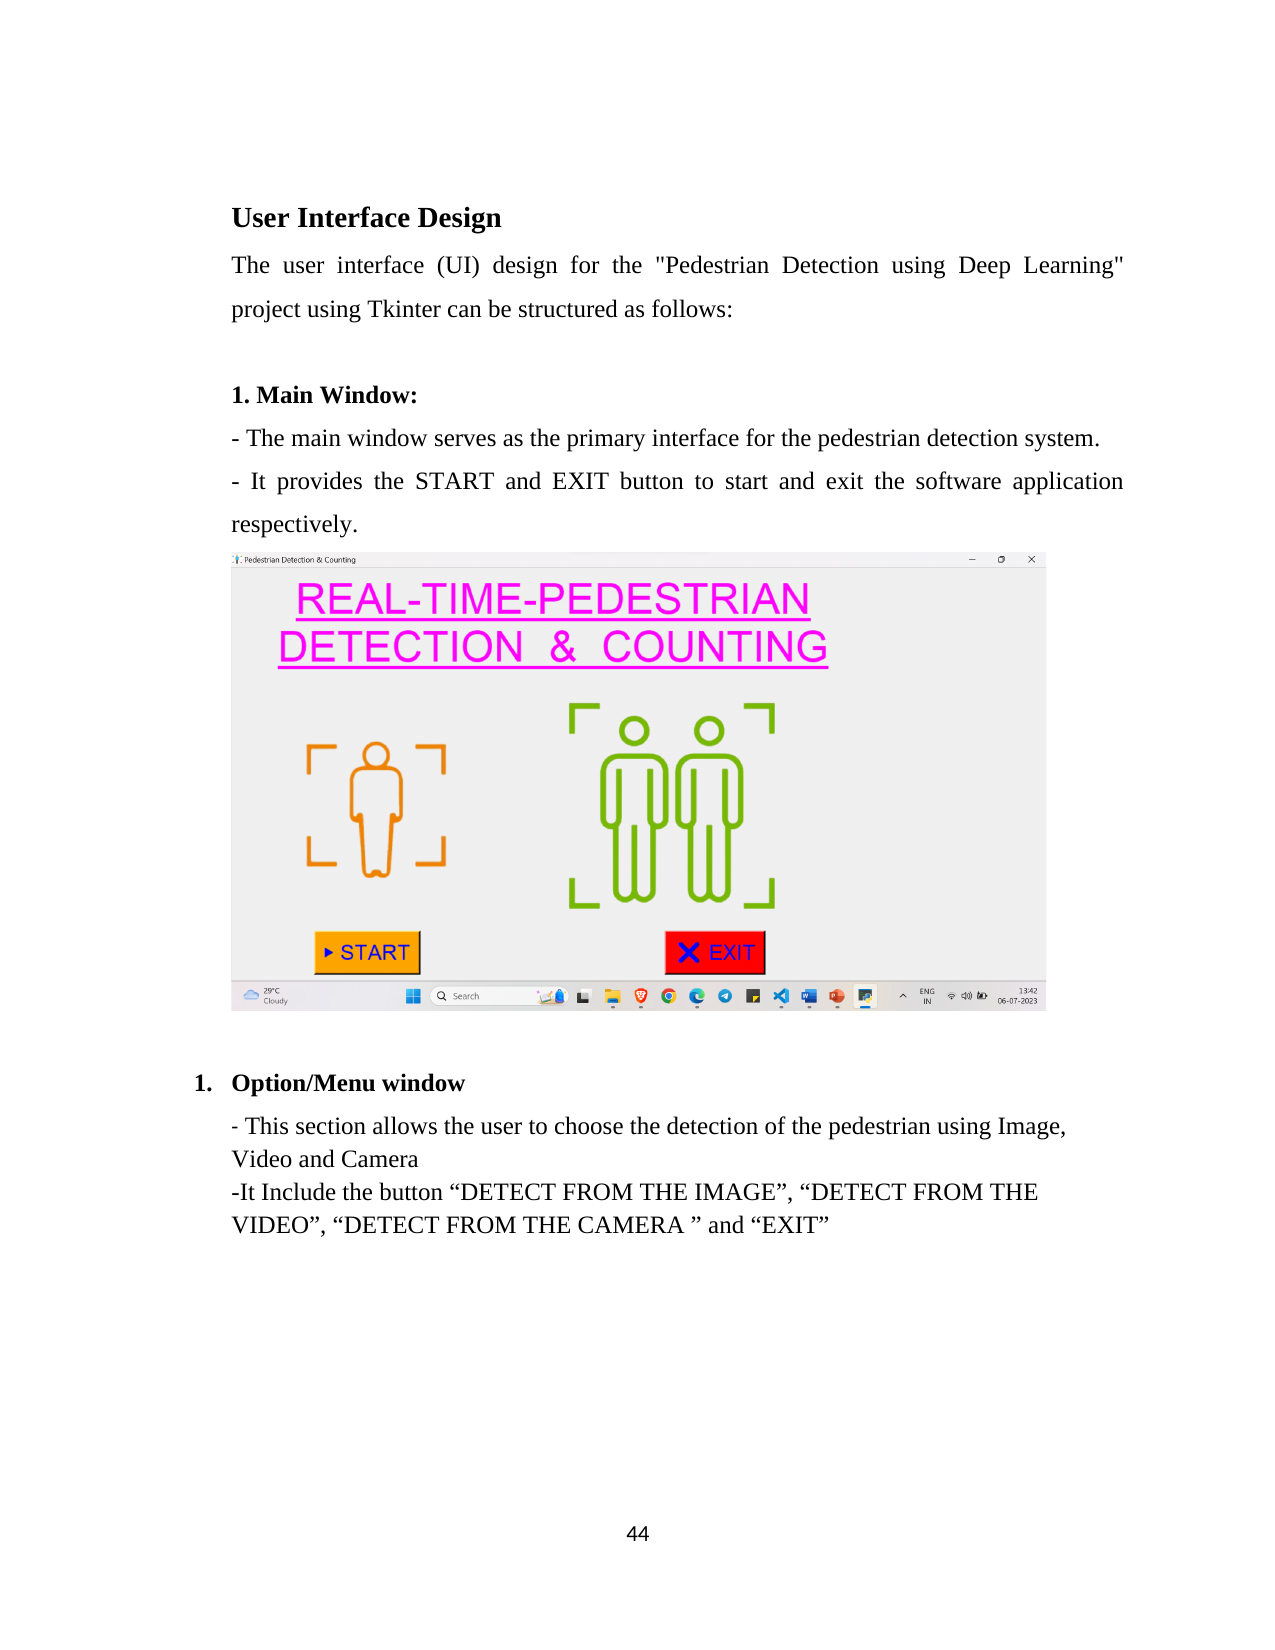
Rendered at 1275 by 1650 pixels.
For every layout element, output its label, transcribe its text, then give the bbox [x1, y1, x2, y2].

list Option/Menu window [194, 1068, 1125, 1097]
list - The main window serves as the primary interface for the pedestrian detection system. [231, 423, 1125, 452]
list -It Include the button “DETECT FROM THE IMAGE”, “DETECT FROM THE VIDEO”, “DETECT FROM THE CAMERA ” and “EXIT” [231, 1177, 1125, 1239]
list - This section allows the user to choose the detection of the pedestrian using Image, Video and Camera [231, 1111, 1125, 1173]
list User Interface Design [231, 200, 1125, 234]
list 1. Main Window: [231, 380, 1125, 409]
list The user interface (UI) design for the "Pedestrian Detection using Deep Learning" project using Tkinter can be structured as follows: [231, 251, 1125, 322]
picture [231, 552, 1047, 1011]
list - It provides the START and EXIT button to start and exit the software application respectively. [231, 466, 1125, 538]
